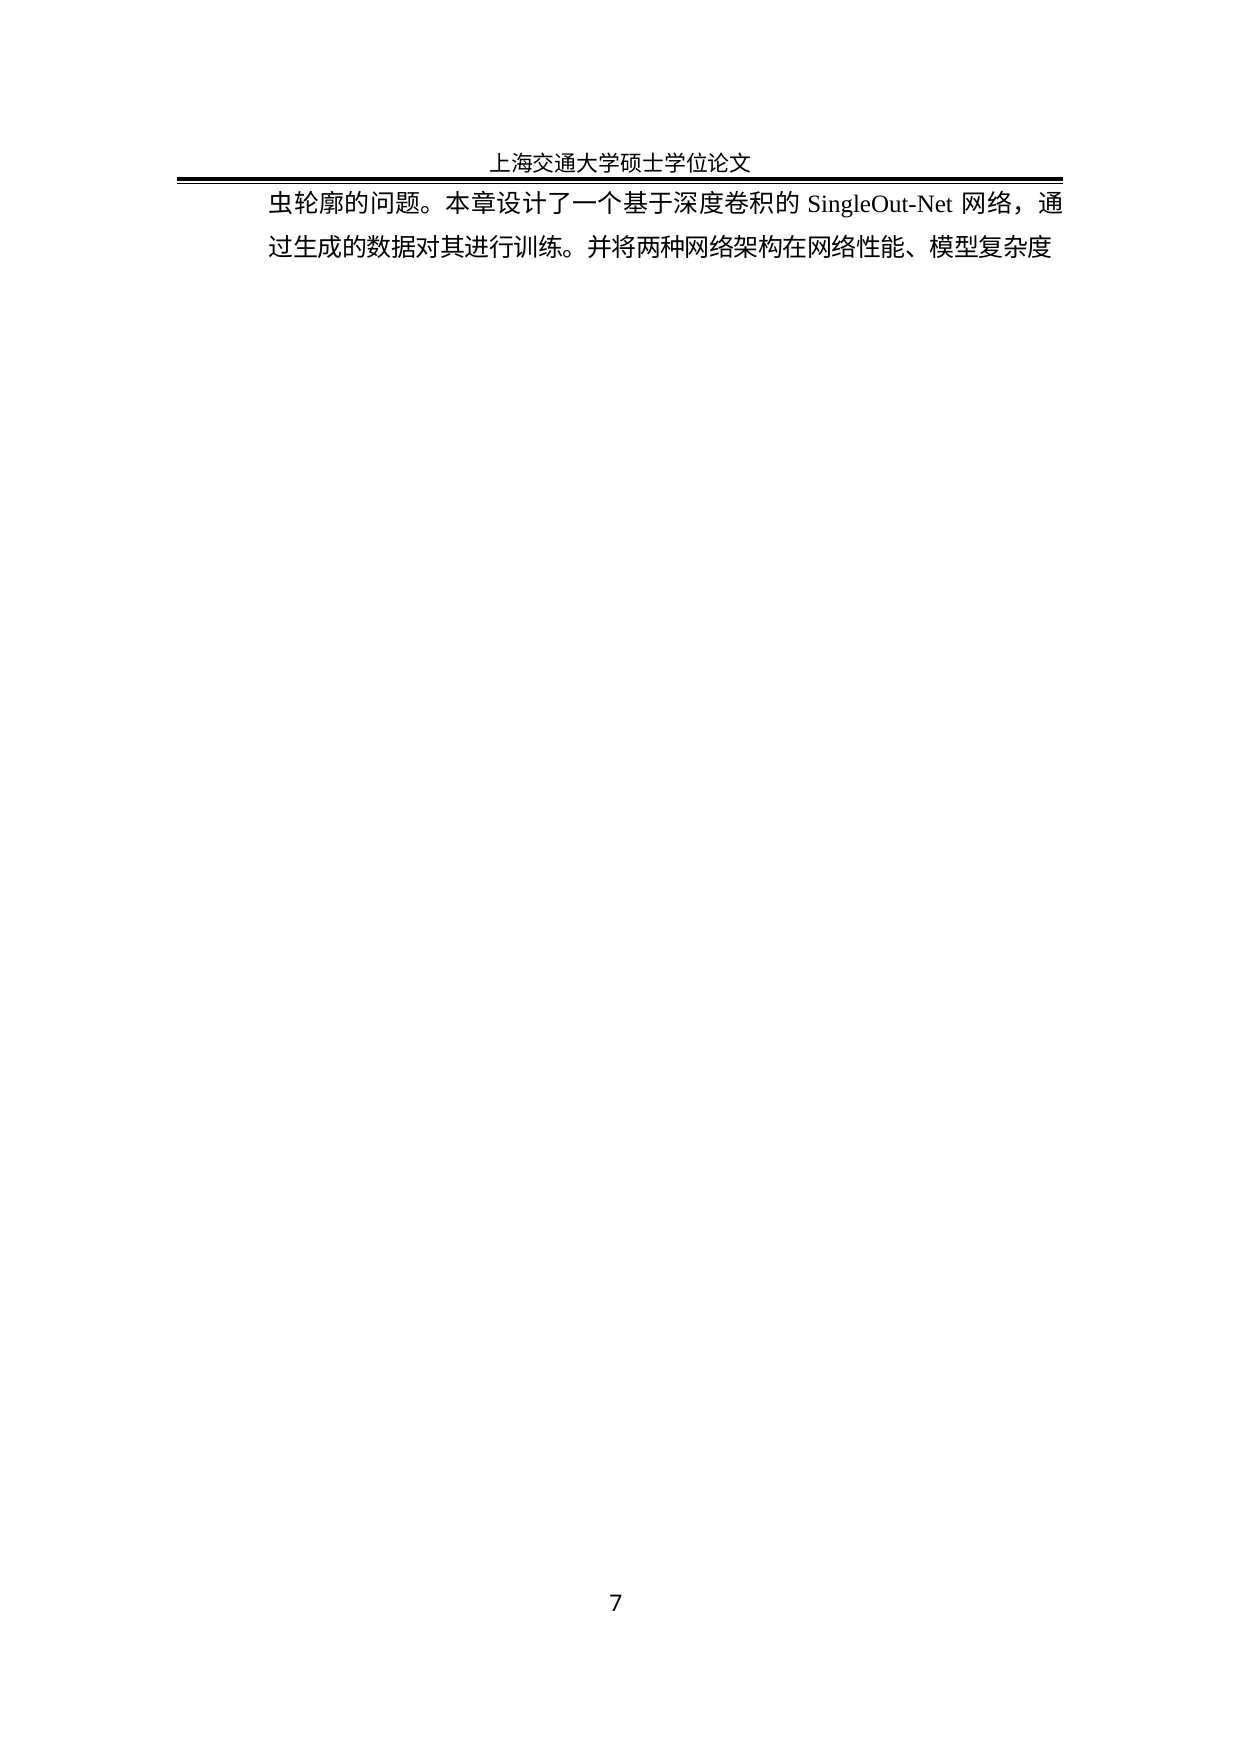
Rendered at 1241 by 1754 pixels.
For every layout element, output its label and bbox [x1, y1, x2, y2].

list [227, 183, 1063, 263]
